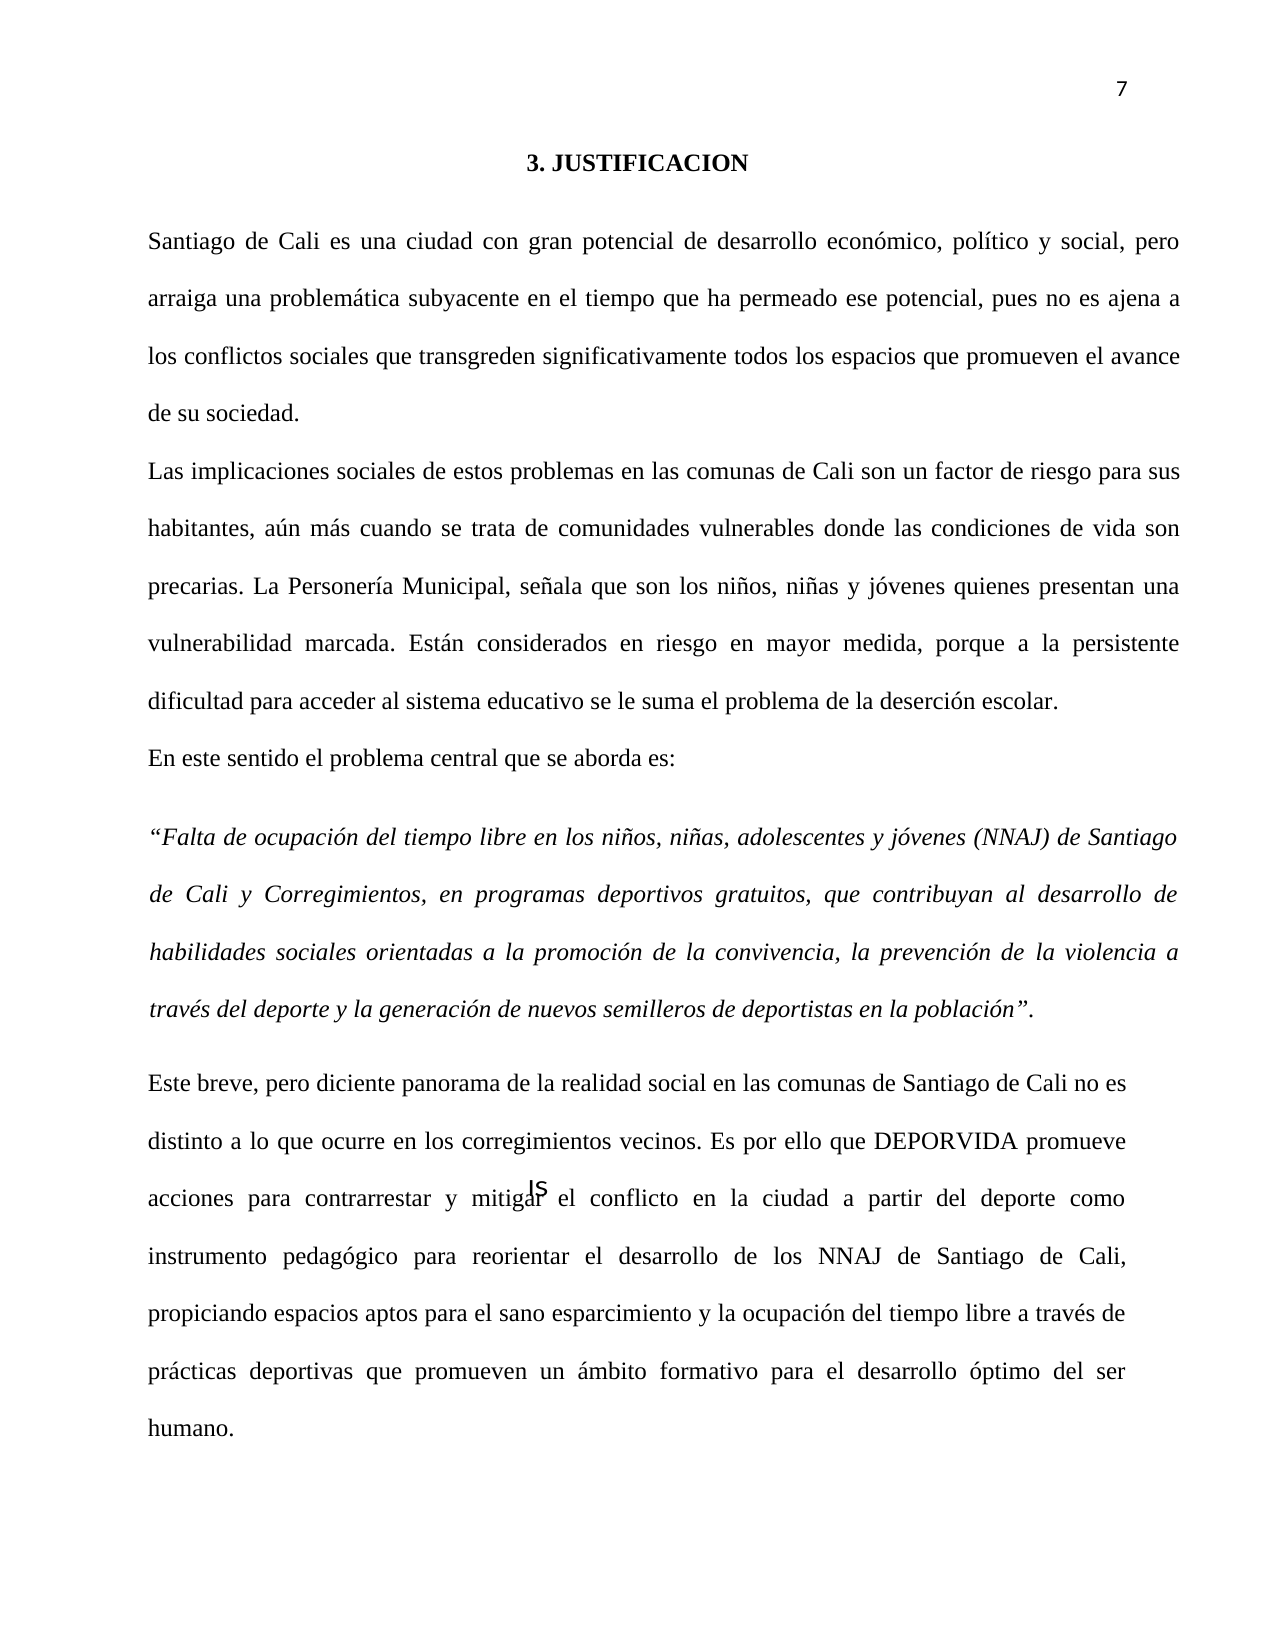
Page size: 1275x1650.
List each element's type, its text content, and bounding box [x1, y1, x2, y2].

text “Falta de ocupación del tiempo libre en los niños, niñas, adolescentes y jóvenes (NNAJ) de Santiago de Cali y Corregimientos, en programas deportivos gratuitos, que contribuyan al desarrollo de habilidades sociales orientadas a la promoción de la convivencia, la prevención de la violencia a través del deporte y la generación de nuevos semilleros de deportistas en la población”. [148, 822, 1181, 1023]
text 3. JUSTIFICACION [148, 148, 1127, 176]
text Las implicaciones sociales de estos problemas en las comunas de Cali son un factor de riesgo para sus habitantes, aún más cuando se trata de comunidades vulnerables donde las condiciones de vida son precarias. La Personería Municipal, señala que son los niños, niñas y jóvenes quienes presentan una vulnerabilidad marcada. Están considerados en riesgo en mayor medida, porque a la persistente dificultad para acceder al sistema educativo se le suma el problema de la deserción escolar. [148, 456, 1181, 715]
text En este sentido el problema central que se aborda es: [148, 743, 1181, 772]
text Este breve, pero diciente panorama de la realidad social en las comunas de Santiago de Cali no es distinto a lo que ocurre en los corregimientos vecinos. Es por ello que DEPORVIDA promueve acciones para contrarrestar y mitigar el conflicto en la ciudad a partir del deporte como instrumento pedagógico para reorientar el desarrollo de los NNAJ de Santiago de Cali, propiciando espacios aptos para el sano esparcimiento y la ocupación del tiempo libre a través de prácticas deportivas que promueven un ámbito formativo para el desarrollo óptimo del ser humano. [148, 1068, 1127, 1442]
text Santiago de Cali es una ciudad con gran potencial de desarrollo económico, político y social, pero arraiga una problemática subyacente en el tiempo que ha permeado ese potencial, pues no es ajena a los conflictos sociales que transgreden significativamente todos los espacios que promueven el avance de su sociedad. [148, 226, 1181, 427]
